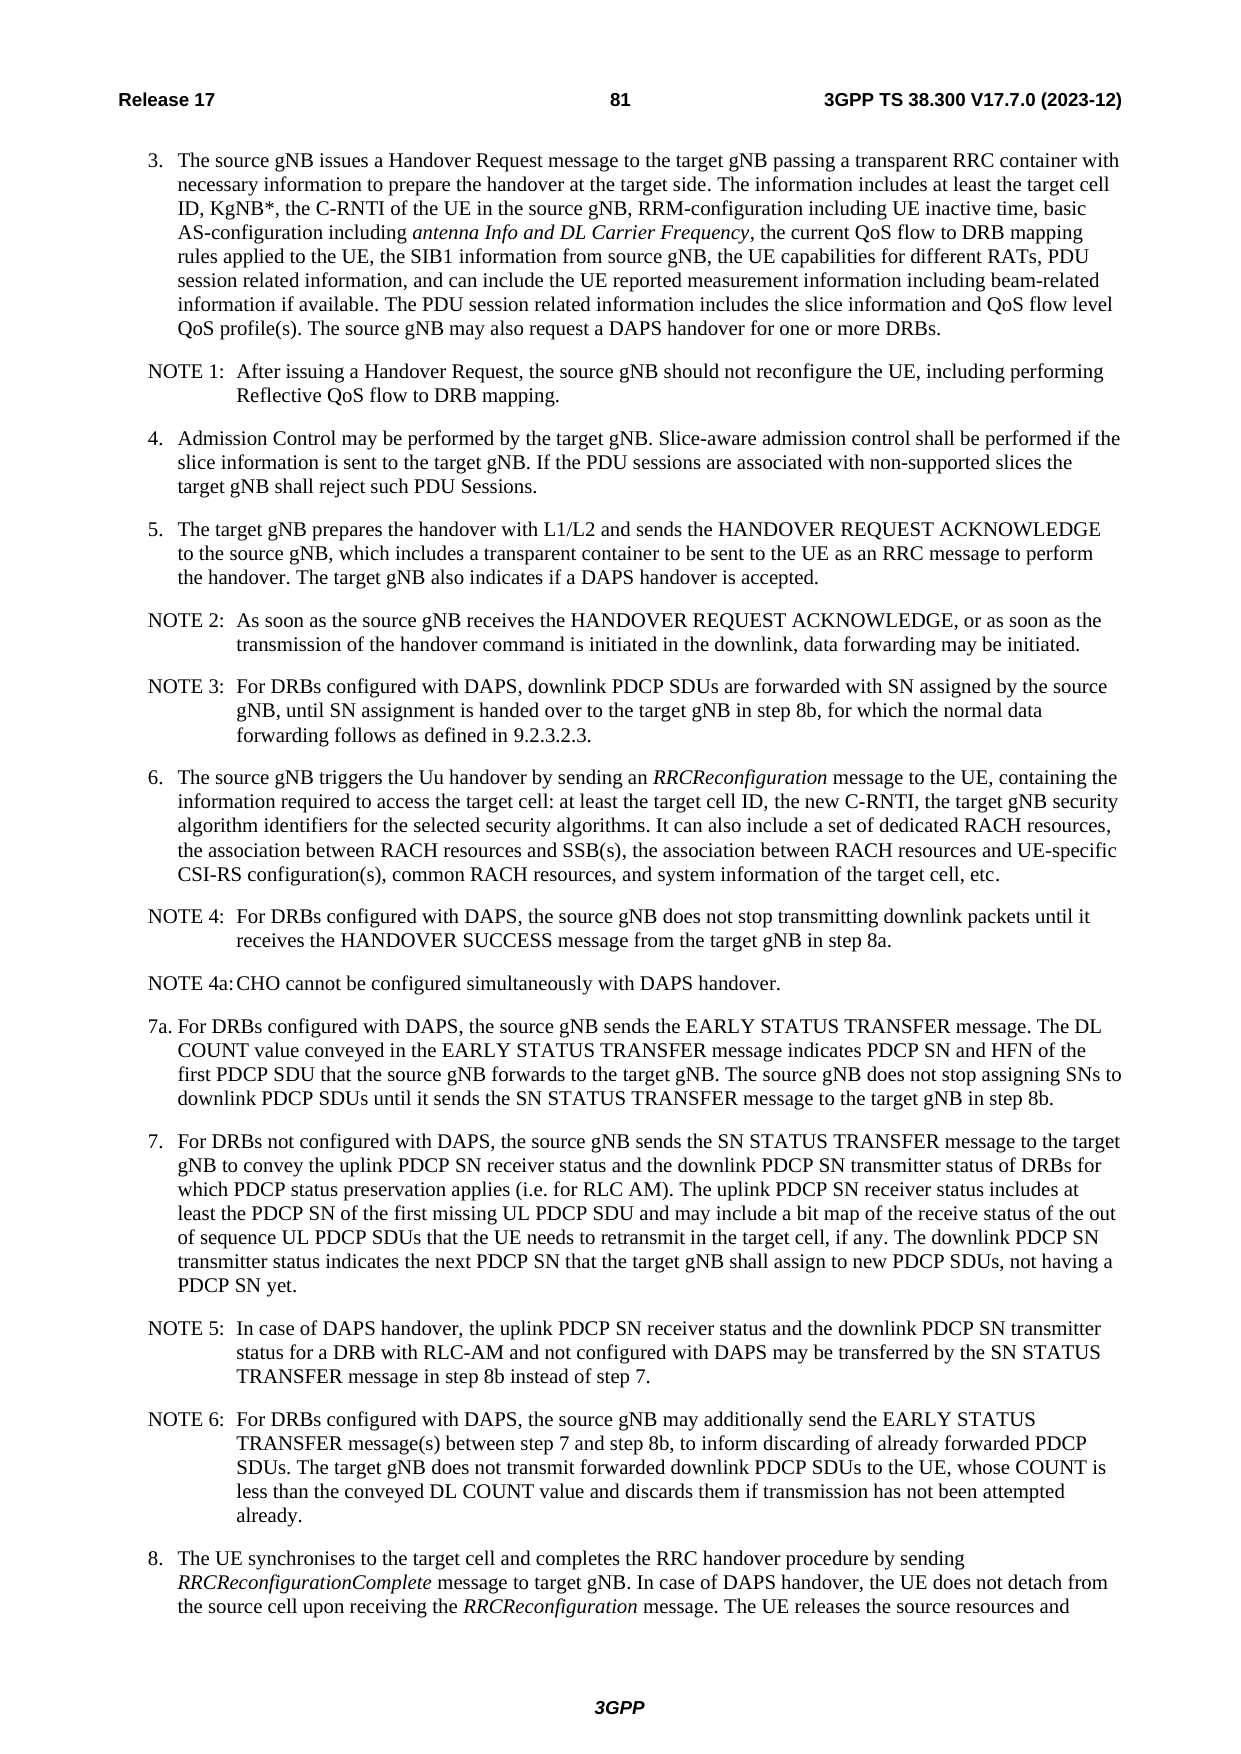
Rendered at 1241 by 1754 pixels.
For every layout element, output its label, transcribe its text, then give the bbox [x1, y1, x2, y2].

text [148, 1546, 1122, 1618]
text 5. The target gNB prepares the handover with L1/L2 and sends the HANDOVER REQUEST ACKNOWLEDGE to the source gNB, which includes a transparent container to be sent to the UE as an RRC message to perform the handover. The target gNB also indicates if a DAPS handover is accepted. [148, 517, 1122, 589]
text 6. The source gNB triggers the Uu handover by sending an RRCReconfiguration message to the UE, containing the information required to access the target cell: at least the target cell ID, the new C-RNTI, the target gNB security algorithm identifiers for the selected security algorithms. It can also include a set of dedicated RACH resources, the association between RACH resources and SSB(s), the association between RACH resources and UE-specific CSI-RS configuration(s), common RACH resources, and system information of the target cell, etc. [148, 765, 1122, 886]
text 4. Admission Control may be performed by the target gNB. Slice-aware admission control shall be performed if the slice information is sent to the target gNB. If the PDU sessions are associated with non-supported slices the target gNB shall reject such PDU Sessions. [148, 426, 1122, 498]
text NOTE 5: In case of DAPS handover, the uplink PDCP SN receiver status and the downlink PDCP SN transmitter status for a DRB with RLC-AM and not configured with DAPS may be transferred by the SN STATUS TRANSFER message in step 8b instead of step 7. [148, 1316, 1122, 1388]
text NOTE 1: After issuing a Handover Request, the source gNB should not reconfigure the UE, including performing Reflective QoS flow to DRB mapping. [148, 359, 1122, 407]
text NOTE 2: As soon as the source gNB receives the HANDOVER REQUEST ACKNOWLEDGE, or as soon as the transmission of the handover command is initiated in the downlink, data forwarding may be initiated. [148, 607, 1122, 656]
text NOTE 4a: CHO cannot be configured simultaneously with DAPS handover. [148, 971, 1122, 995]
text NOTE 3: For DRBs configured with DAPS, downlink PDCP SDUs are forwarded with SN assigned by the source gNB, until SN assignment is handed over to the target gNB in step 8b, for which the normal data forwarding follows as defined in 9.2.3.2.3. [148, 674, 1122, 747]
text 7a. For DRBs configured with DAPS, the source gNB sends the EARLY STATUS TRANSFER message. The DL COUNT value conveyed in the EARLY STATUS TRANSFER message indicates PDCP SN and HFN of the first PDCP SDU that the source gNB forwards to the target gNB. The source gNB does not stop assigning SNs to downlink PDCP SDUs until it sends the SN STATUS TRANSFER message to the target gNB in step 8b. [148, 1014, 1122, 1110]
text 7. For DRBs not configured with DAPS, the source gNB sends the SN STATUS TRANSFER message to the target gNB to convey the uplink PDCP SN receiver status and the downlink PDCP SN transmitter status of DRBs for which PDCP status preservation applies (i.e. for RLC AM). The uplink PDCP SN receiver status includes at least the PDCP SN of the first missing UL PDCP SDU and may include a bit map of the receive status of the out of sequence UL PDCP SDUs that the UE needs to retransmit in the target cell, if any. The downlink PDCP SN transmitter status indicates the next PDCP SN that the target gNB shall assign to new PDCP SDUs, not having a PDCP SN yet. [148, 1129, 1122, 1297]
text 3. The source gNB issues a Handover Request message to the target gNB passing a transparent RRC container with necessary information to prepare the handover at the target side. The information includes at least the target cell ID, KgNB*, the C-RNTI of the UE in the source gNB, RRM-configuration including UE inactive time, basic AS-configuration including antenna Info and DL Carrier Frequency, the current QoS flow to DRB mapping rules applied to the UE, the SIB1 information from source gNB, the UE capabilities for different RATs, PDU session related information, and can include the UE reported measurement information including beam-related information if available. The PDU session related information includes the slice information and QoS flow level QoS profile(s). The source gNB may also request a DAPS handover for one or more DRBs. [148, 147, 1122, 340]
text NOTE 4: For DRBs configured with DAPS, the source gNB does not stop transmitting downlink packets until it receives the HANDOVER SUCCESS message from the target gNB in step 8a. [148, 904, 1122, 952]
text NOTE 6: For DRBs configured with DAPS, the source gNB may additionally send the EARLY STATUS TRANSFER message(s) between step 7 and step 8b, to inform discarding of already forwarded PDCP SDUs. The target gNB does not transmit forwarded downlink PDCP SDUs to the UE, whose COUNT is less than the conveyed DL COUNT value and discards them if transmission has not been attempted already. [148, 1407, 1122, 1527]
